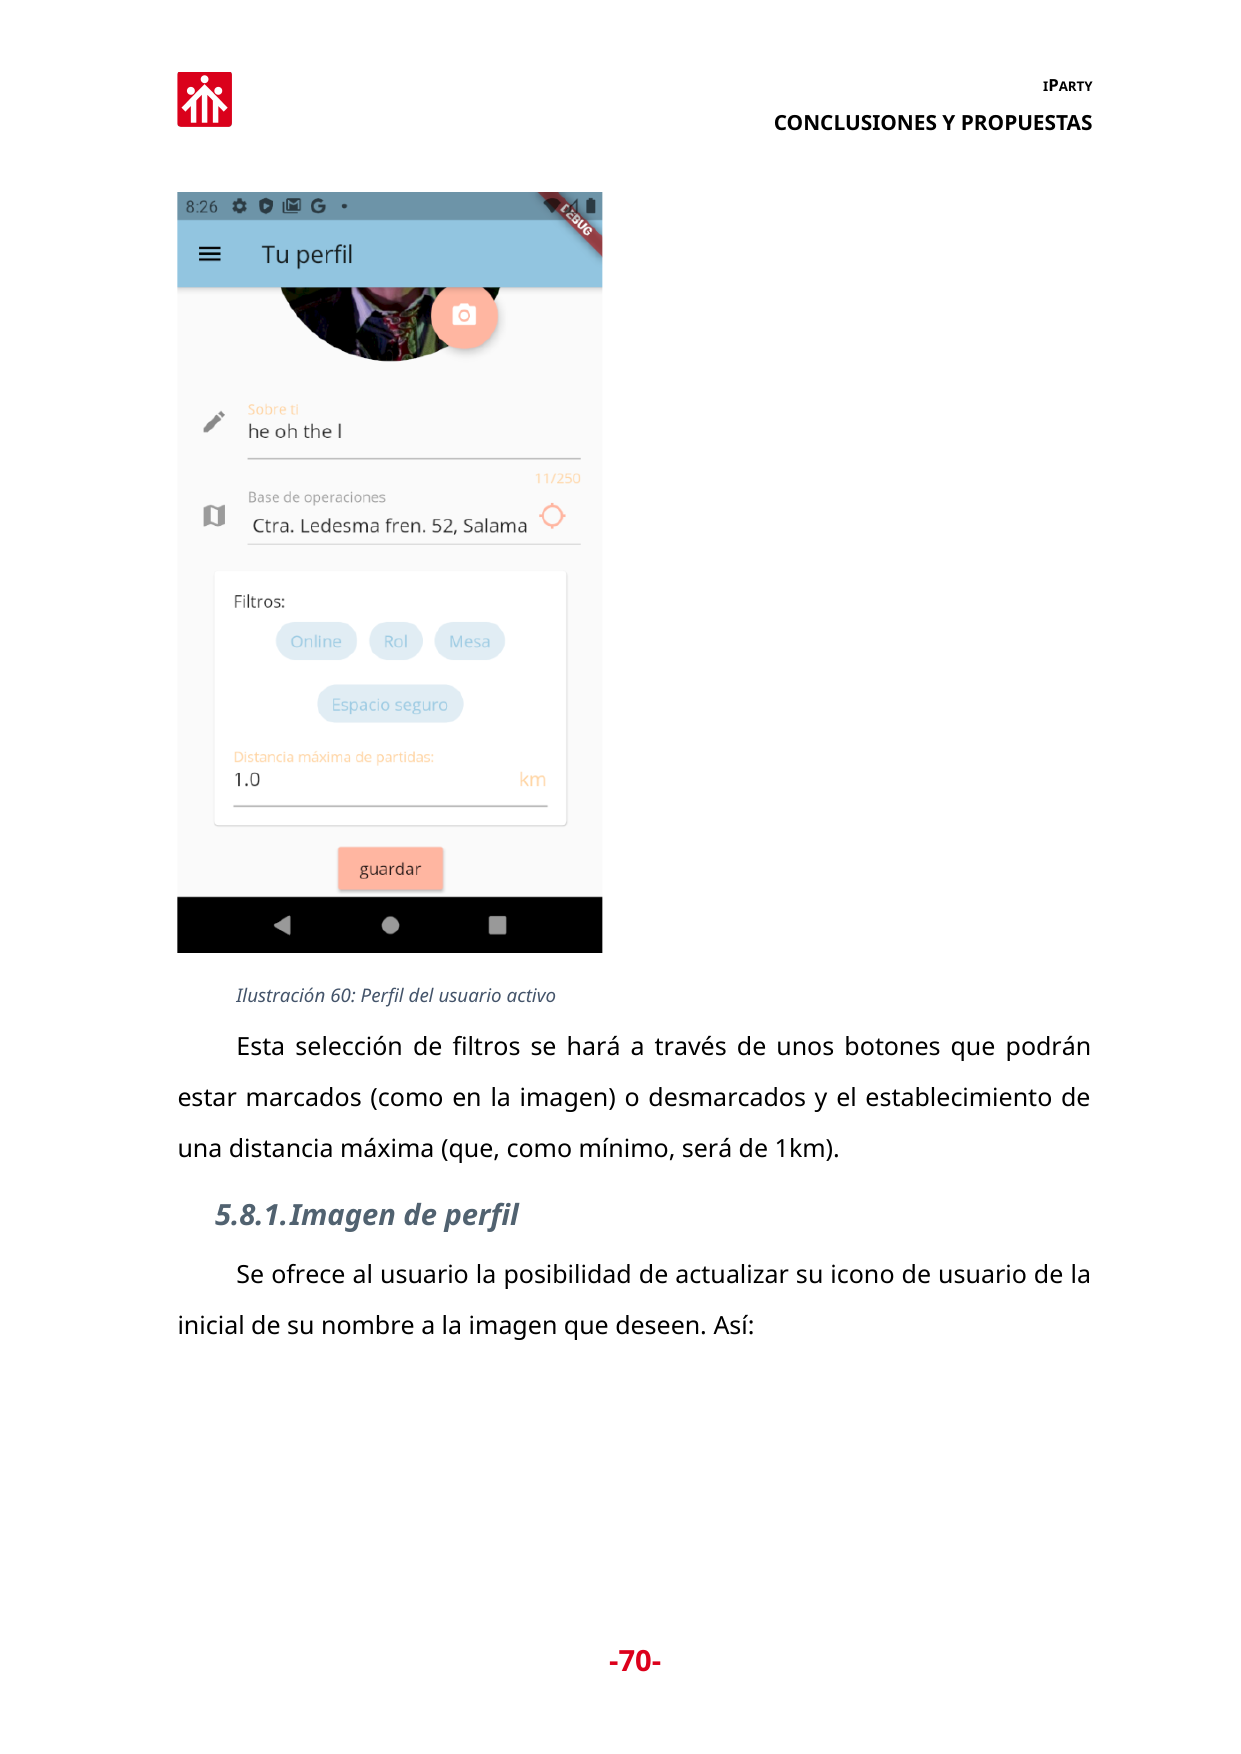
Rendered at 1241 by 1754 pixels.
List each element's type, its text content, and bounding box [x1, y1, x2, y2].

text Se ofrece al usuario la posibilidad de actualizar su icono de usuario de la inicial de su nombre a la imagen que deseen. Así: [177, 1256, 1092, 1342]
picture [177, 191, 603, 953]
text Esta selección de filtros se hará a través de unos botones que podrán estar marcados (como en la imagen) o desmarcados y el establecimiento de una distancia máxima (que, como mínimo, será de 1km). [177, 1028, 1092, 1164]
subtitle Imagen de perfil [215, 1194, 1092, 1233]
picture [177, 72, 232, 127]
text Ilustración 60: Perfil del usuario activo [177, 982, 1092, 1007]
